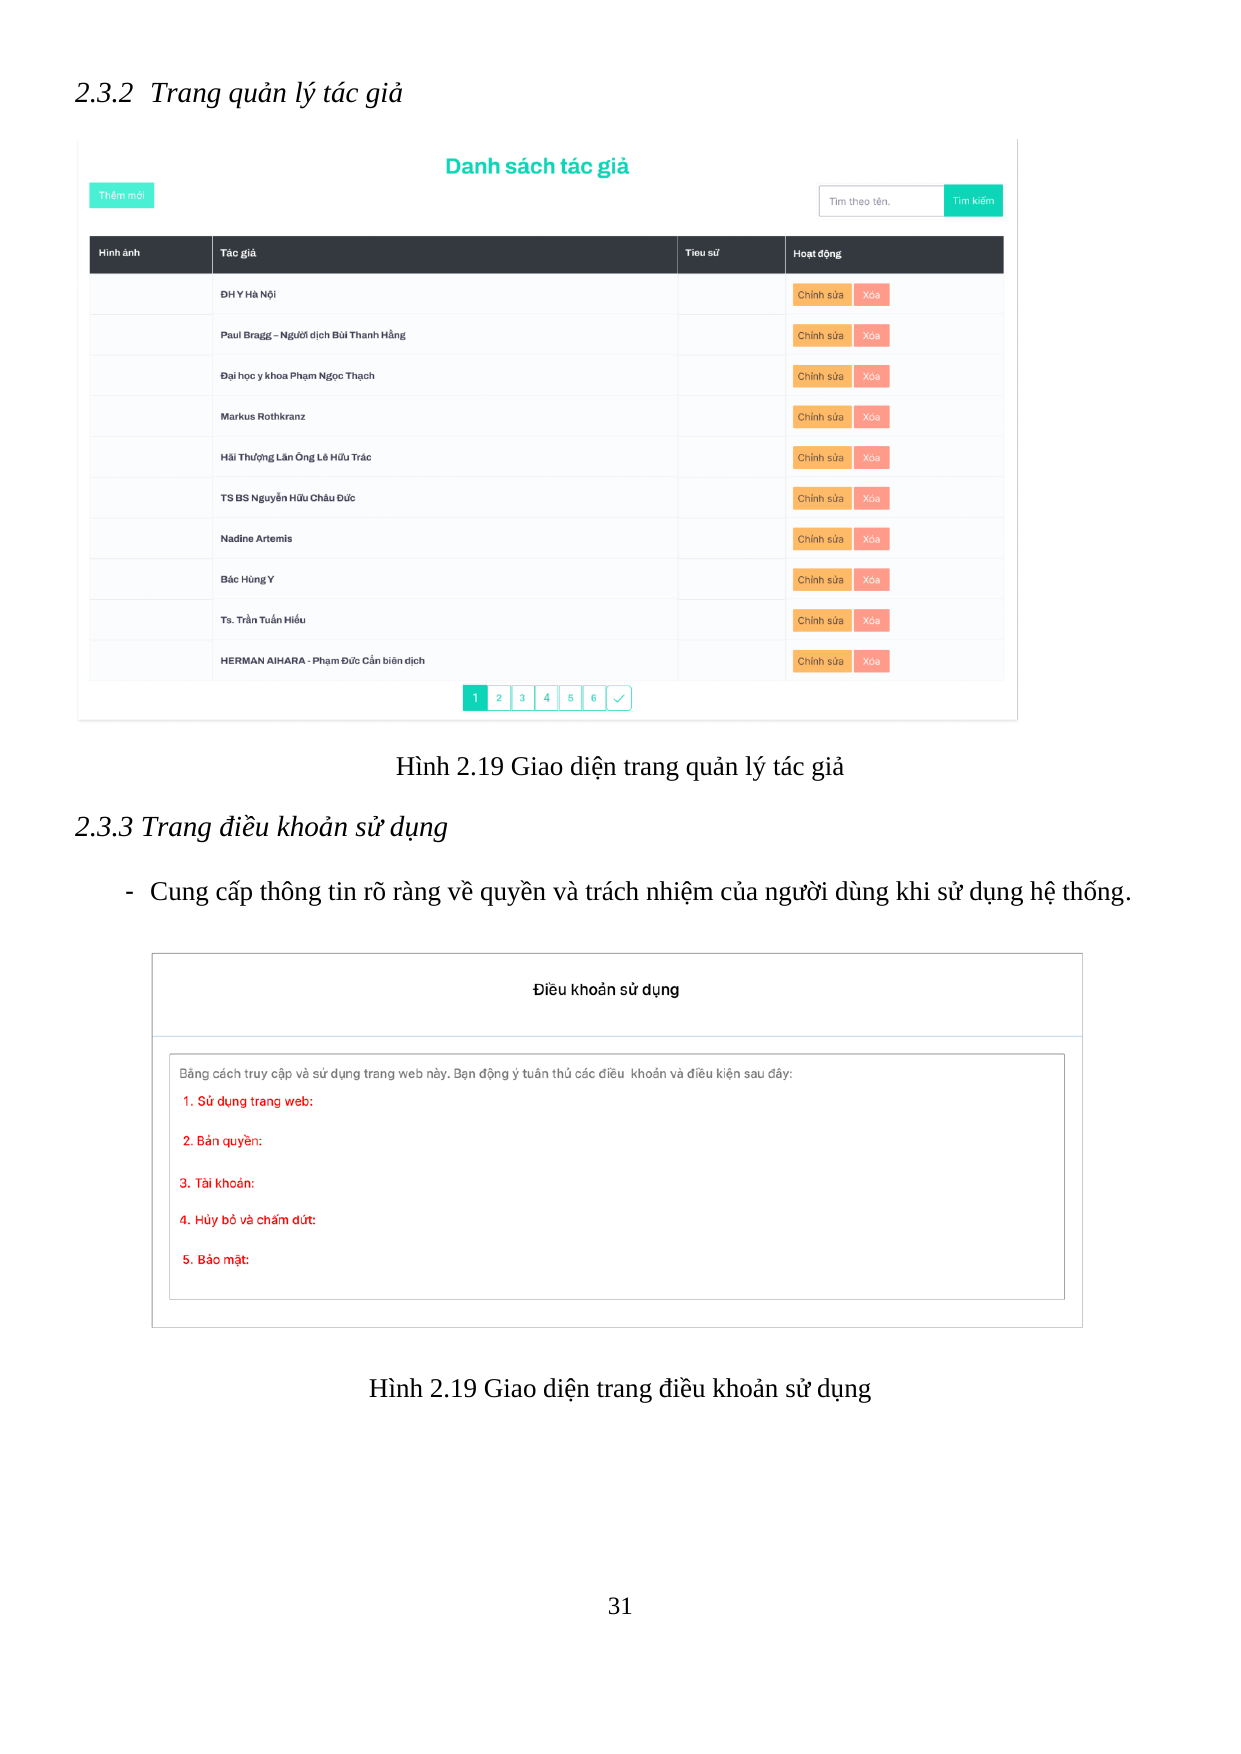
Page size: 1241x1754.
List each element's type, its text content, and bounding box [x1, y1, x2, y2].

text Hình 2.19 Giao diện trang điều khoản sử dụng [75, 1372, 1165, 1403]
picture [148, 946, 1093, 1333]
text 2.3.3 Trang điều khoản sử dụng [75, 809, 1165, 843]
subtitle Trang quản lý tác giả [75, 75, 1165, 108]
text Hình 2.19 Giao diện trang quản lý tác giả [75, 750, 1165, 781]
list Cung cấp thông tin rõ ràng về quyền và trách nhiệm của người dùng khi sử dụng hệ thống. [125, 874, 1165, 906]
picture [75, 137, 1020, 724]
